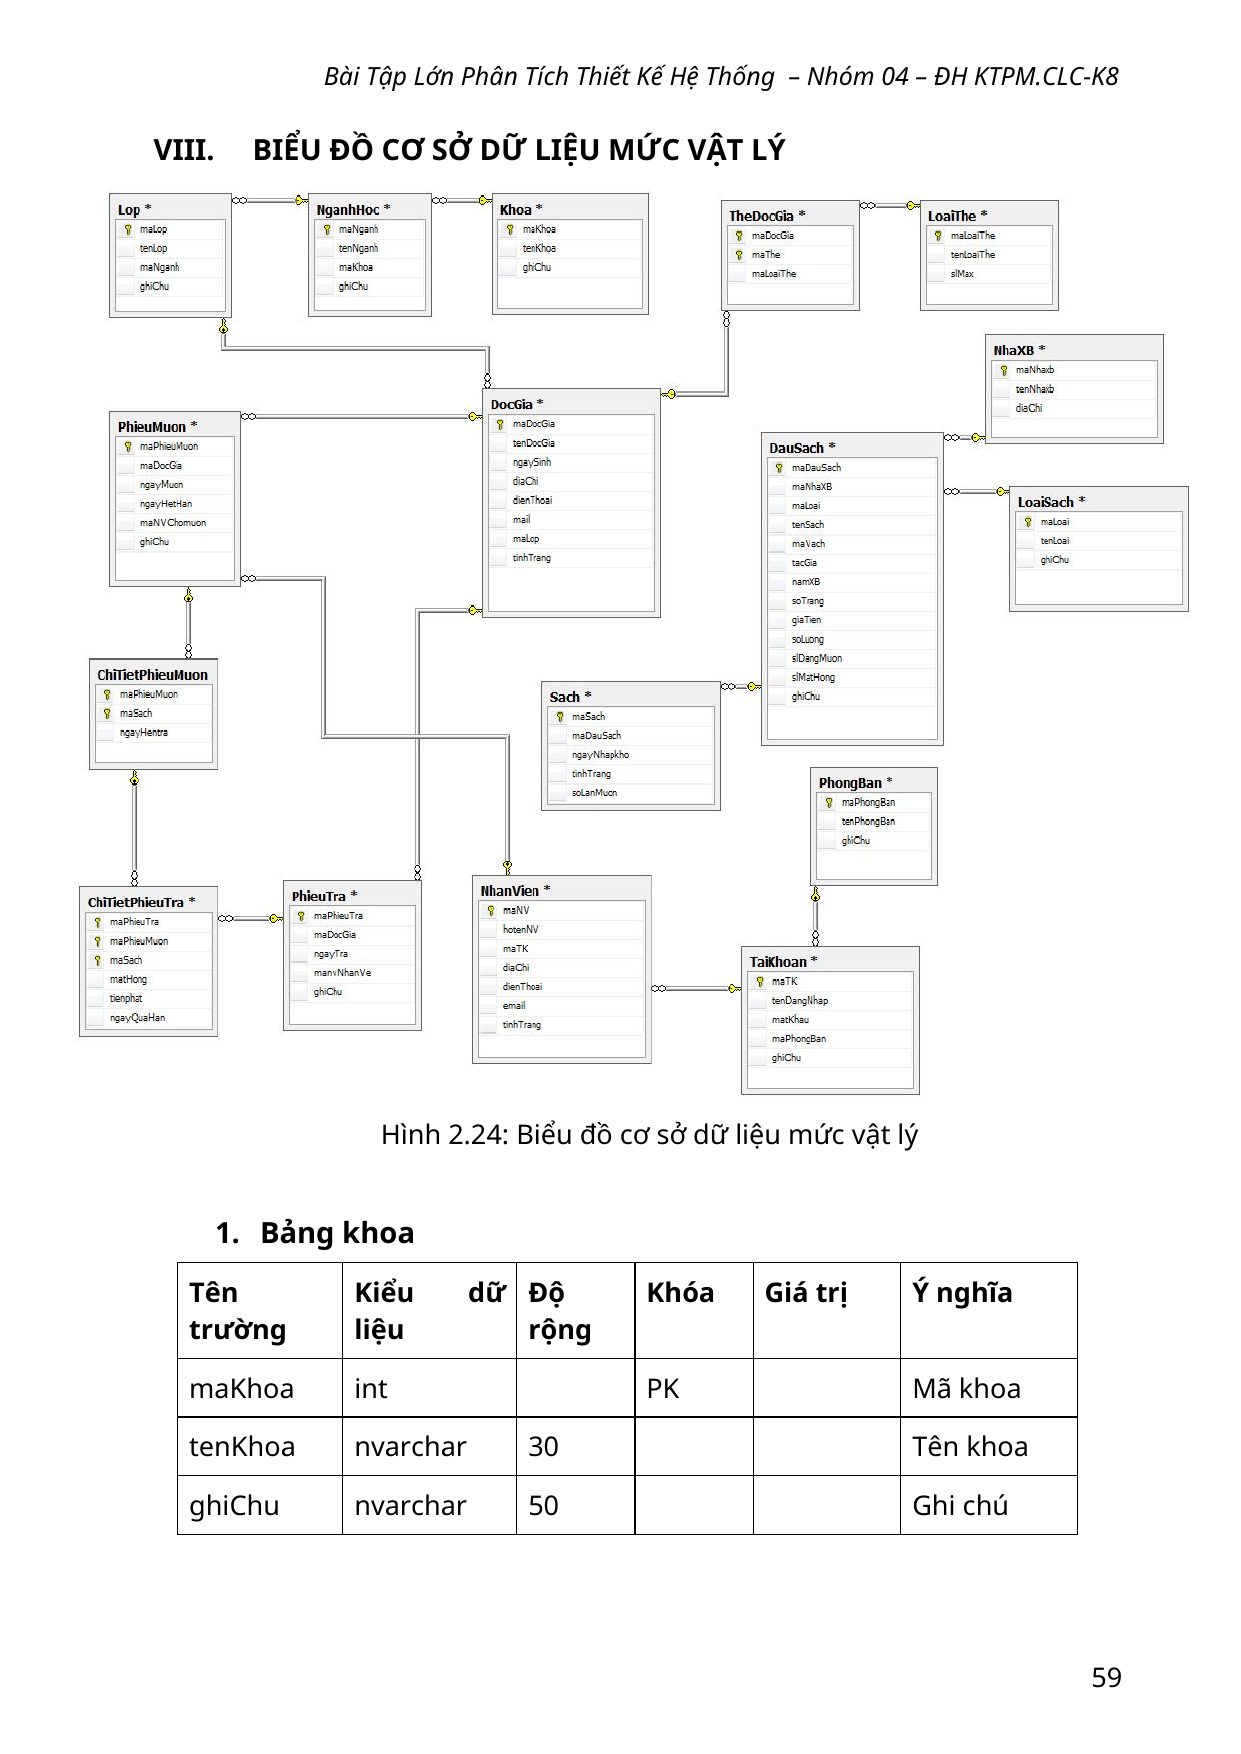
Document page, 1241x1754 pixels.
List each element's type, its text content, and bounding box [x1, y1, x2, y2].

table_cell 50 [517, 1476, 634, 1534]
table_cell Mã khoa [901, 1359, 1077, 1416]
table_cell [636, 1476, 753, 1534]
table_header Tên trường [178, 1263, 342, 1358]
subtitle BIỂU ĐỒ CƠ SỞ DỮ LIỆU MỨC VẬT LÝ [215, 129, 1122, 169]
table_cell [636, 1418, 753, 1475]
table_header Độ rộng [517, 1263, 634, 1358]
subtitle Bảng khoa [215, 1212, 1122, 1252]
text Hình 2.24: Biểu đồ cơ sở dữ liệu mức vật lý [177, 1115, 1122, 1152]
table_cell tenKhoa [178, 1418, 342, 1475]
table_header Giá trị [754, 1263, 900, 1358]
table_cell Tên khoa [901, 1418, 1077, 1475]
table_cell [754, 1476, 900, 1534]
table_cell int [343, 1359, 516, 1416]
table_cell nvarchar [343, 1418, 516, 1475]
table_cell nvarchar [343, 1476, 516, 1534]
table_cell maKhoa [178, 1359, 342, 1416]
table_cell Ghi chú [901, 1476, 1077, 1534]
table_cell [754, 1359, 900, 1416]
table_cell [754, 1418, 900, 1475]
table_header Ý nghĩa [901, 1263, 1077, 1358]
table_header Kiểu dữ liệu [343, 1263, 516, 1358]
picture [59, 179, 1204, 1105]
table_cell PK [636, 1359, 753, 1416]
table_cell [517, 1359, 634, 1416]
table_header Khóa [636, 1263, 753, 1358]
table_cell 30 [517, 1418, 634, 1475]
table_cell ghiChu [178, 1476, 342, 1534]
